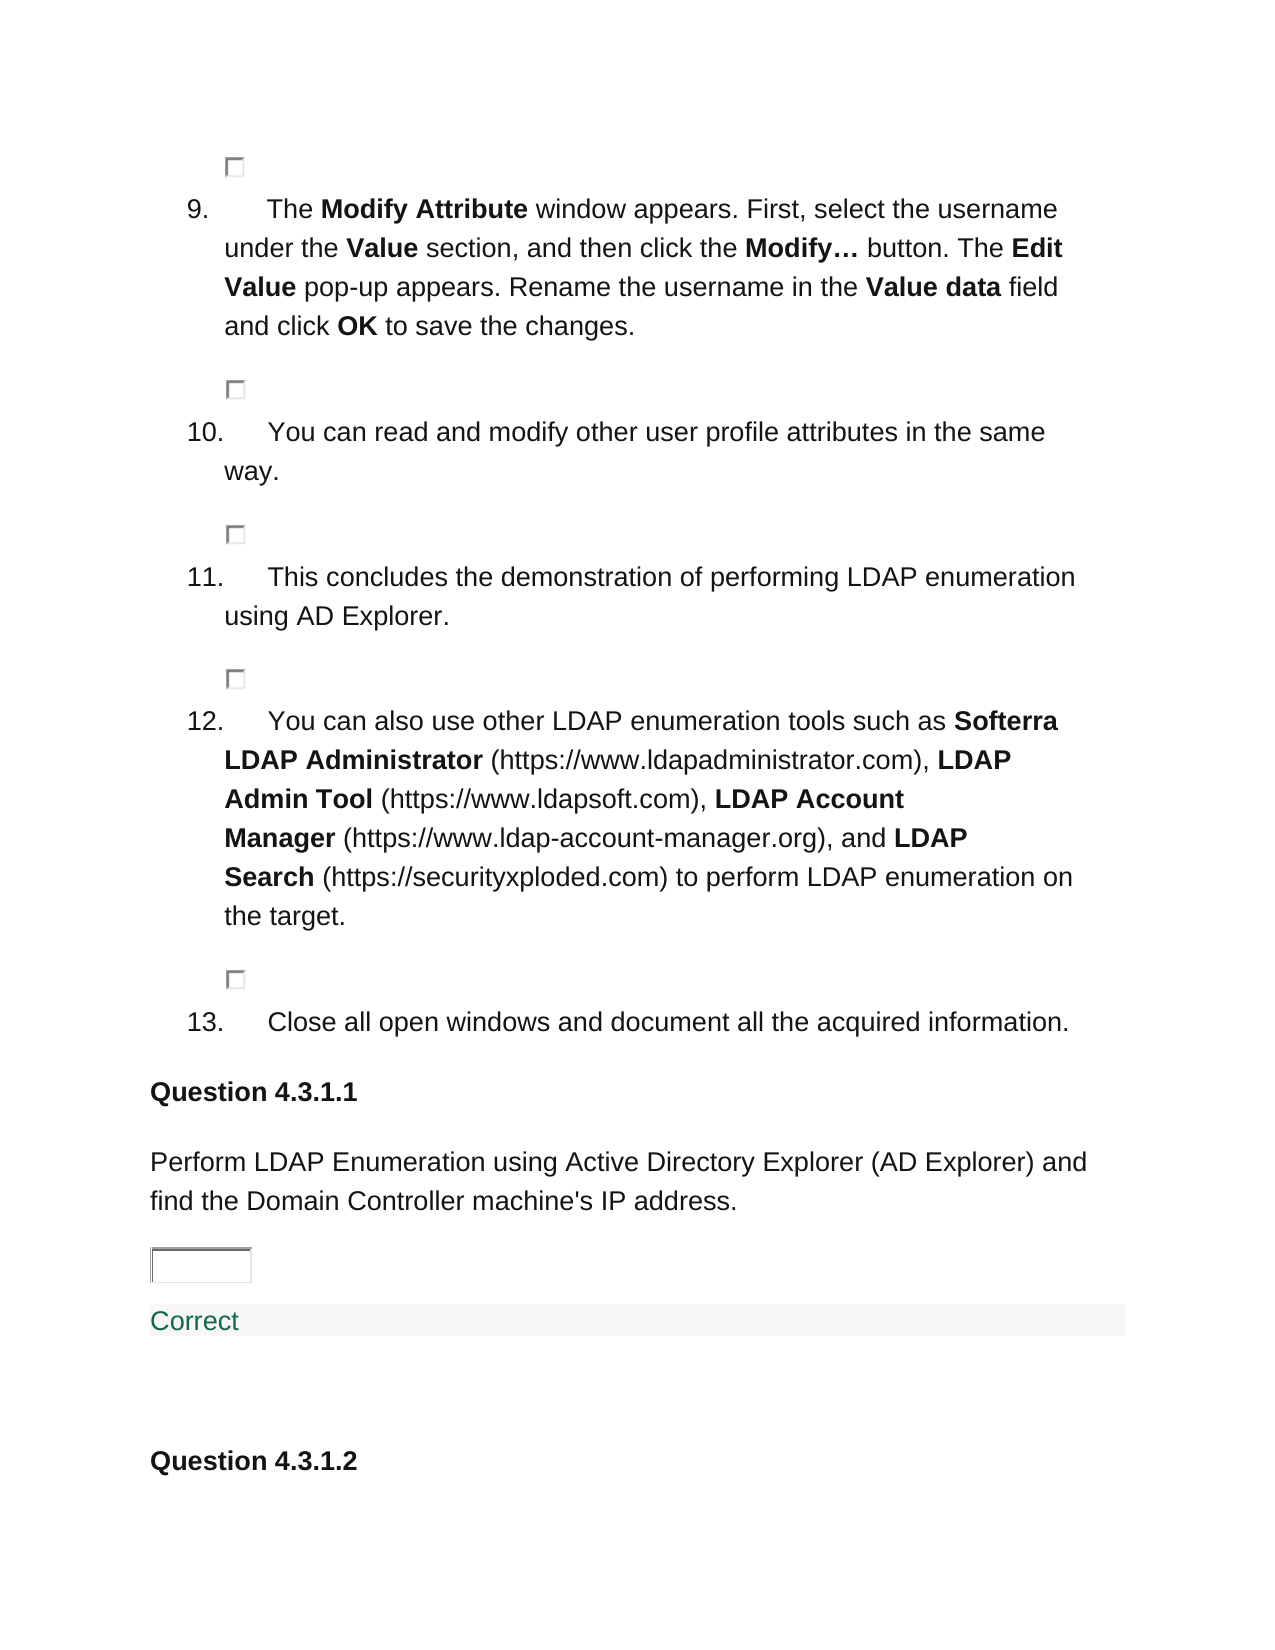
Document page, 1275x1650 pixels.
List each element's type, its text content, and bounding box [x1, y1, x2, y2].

list This concludes the demonstration of performing LDAP enumeration using AD Explorer. [187, 517, 1094, 631]
list The Modify Attribute window appears. First, select the username under the Value section, and then click the Modify… button. The Edit Value pop-up appears. Rename the username in the Value data field and click OK to save the changes. [187, 150, 1094, 341]
text Perform LDAP Enumeration using Active Directory Explorer (AD Explorer) and find the Domain Controller machine's IP address. [150, 1138, 1125, 1216]
text Question 4.3.1.2 [150, 1437, 1125, 1476]
list You can read and modify other user profile attributes in the same way. [187, 373, 1094, 486]
text Question 4.3.1.1 [150, 1068, 1125, 1107]
list You can also use other LDAP enumeration tools such as Softerra LDAP Administrator (https://www.ldapadministrator.com), LDAP Admin Tool (https://www.ldapsoft.com), LDAP Account Manager (https://www.ldap-account-manager.org), and LDAP Search (https://securityxploded.com) to perform LDAP enumeration on the target. [187, 662, 1094, 931]
text Correct [150, 1304, 1125, 1336]
list Close all open windows and document all the acquired information. [187, 962, 1094, 1037]
